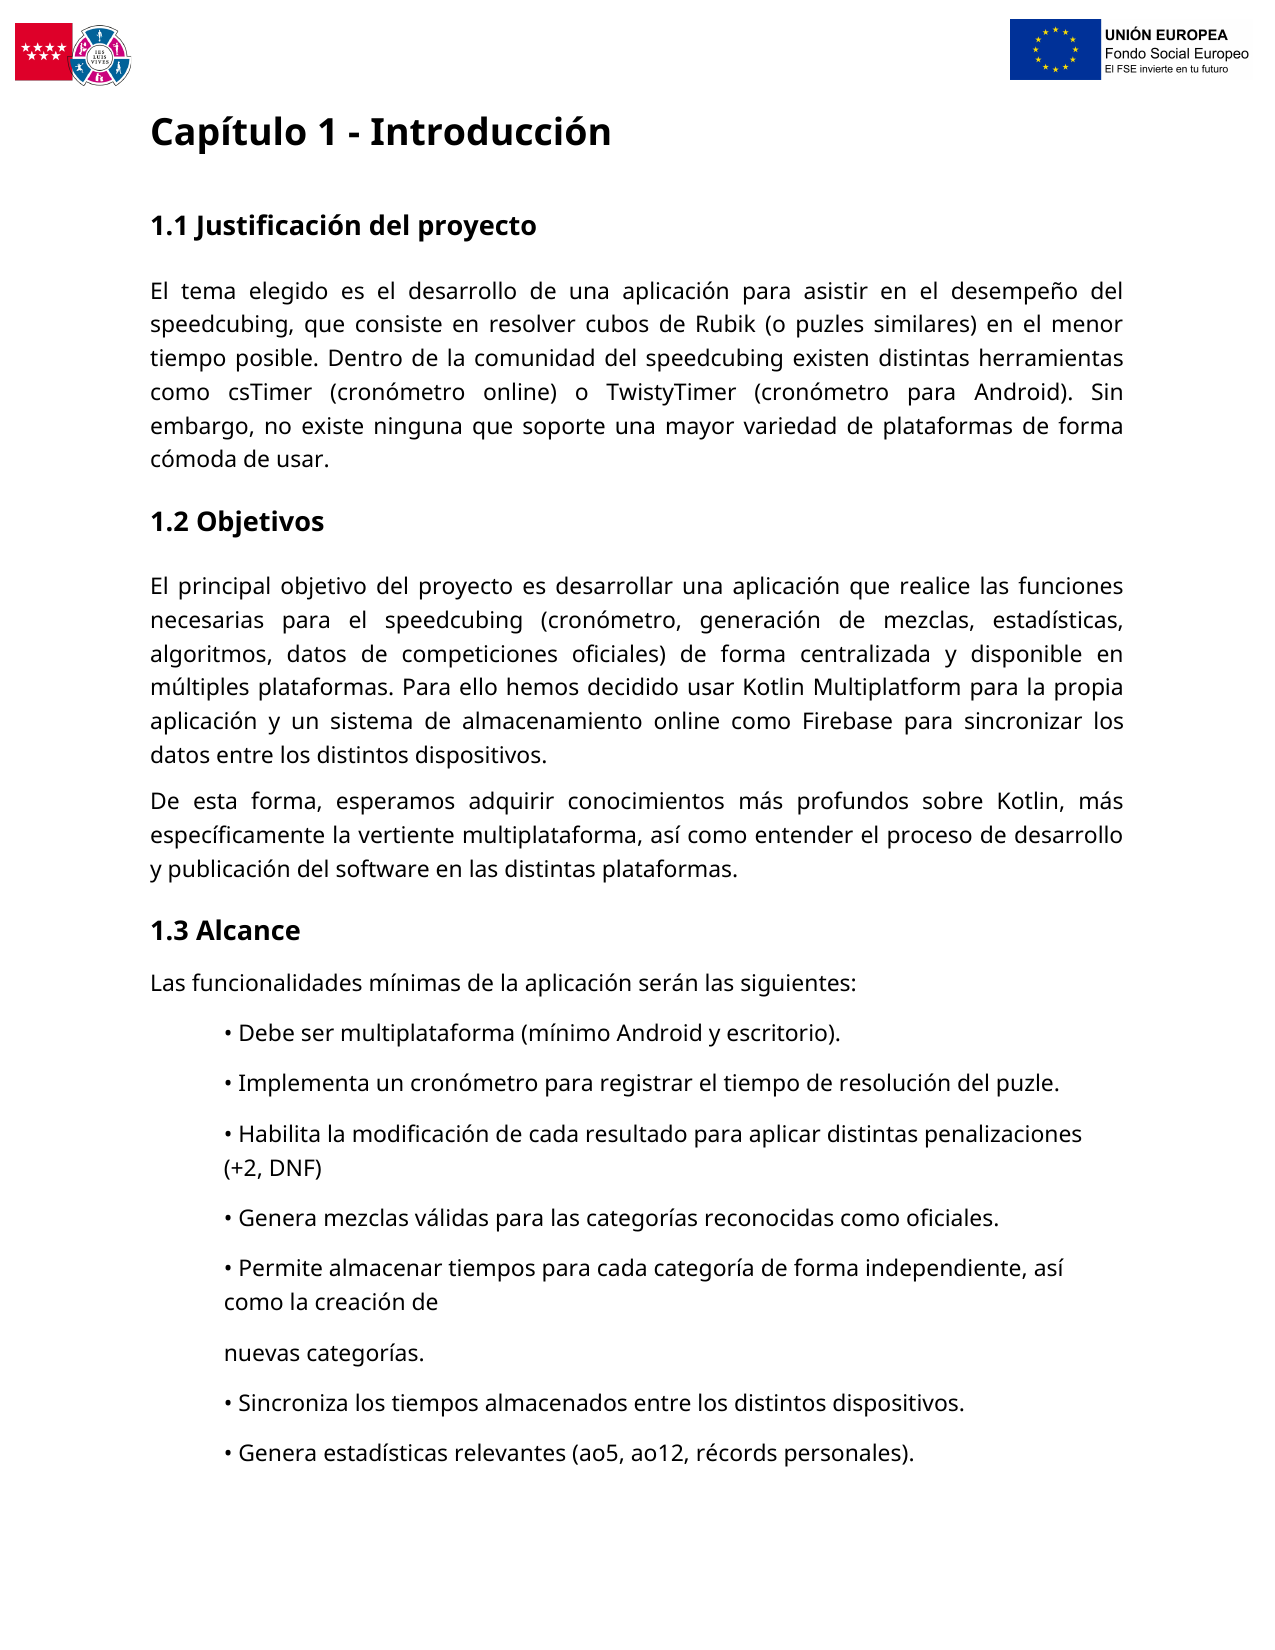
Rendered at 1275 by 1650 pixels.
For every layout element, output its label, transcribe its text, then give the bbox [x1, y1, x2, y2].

text • Permite almacenar tiempos para cada categoría de forma independiente, así como la creación de [223, 1252, 1125, 1317]
subtitle Objetivos [150, 502, 1125, 539]
subtitle Introducción [150, 42, 1125, 156]
text nuevas categorías. [223, 1337, 1125, 1368]
text • Habilita la modificación de cada resultado para aplicar distintas penalizaciones (+2, DNF) [223, 1118, 1125, 1183]
picture [1010, 19, 1253, 80]
subtitle Justificación del proyecto [150, 207, 1125, 244]
text • Genera mezclas válidas para las categorías reconocidas como oficiales. [223, 1202, 1125, 1233]
picture [8, 16, 132, 88]
text El principal objetivo del proyecto es desarrollar una aplicación que realice las funciones necesarias para el speedcubing (cronómetro, generación de mezclas, estadísticas, algoritmos, datos de competiciones oficiales) de forma centralizada y disponible en múltiples plataformas. Para ello hemos decidido usar Kotlin Multiplatform para la propia aplicación y un sistema de almacenamiento online como Firebase para sincronizar los datos entre los distintos dispositivos. [150, 570, 1125, 770]
text De esta forma, esperamos adquirir conocimientos más profundos sobre Kotlin, más específicamente la vertiente multiplataforma, así como entender el proceso de desarrollo y publicación del software en las distintas plataformas. [150, 785, 1125, 884]
text El tema elegido es el desarrollo de una aplicación para asistir en el desempeño del speedcubing, que consiste en resolver cubos de Rubik (o puzles similares) en el menor tiempo posible. Dentro de la comunidad del speedcubing existen distintas herramientas como csTimer (cronómetro online) o TwistyTimer (cronómetro para Android). Sin embargo, no existe ninguna que soporte una mayor variedad de plataformas de forma cómoda de usar. [150, 275, 1125, 475]
text • Sincroniza los tiempos almacenados entre los distintos dispositivos. [223, 1387, 1125, 1418]
text • Genera estadísticas relevantes (ao5, ao12, récords personales). [223, 1437, 1125, 1469]
text Las funcionalidades mínimas de la aplicación serán las siguientes: [150, 967, 1125, 998]
text • Debe ser multiplataforma (mínimo Android y escritorio). [223, 1017, 1125, 1048]
subtitle Alcance [150, 911, 1125, 948]
text • Implementa un cronómetro para registrar el tiempo de resolución del puzle. [223, 1067, 1125, 1099]
